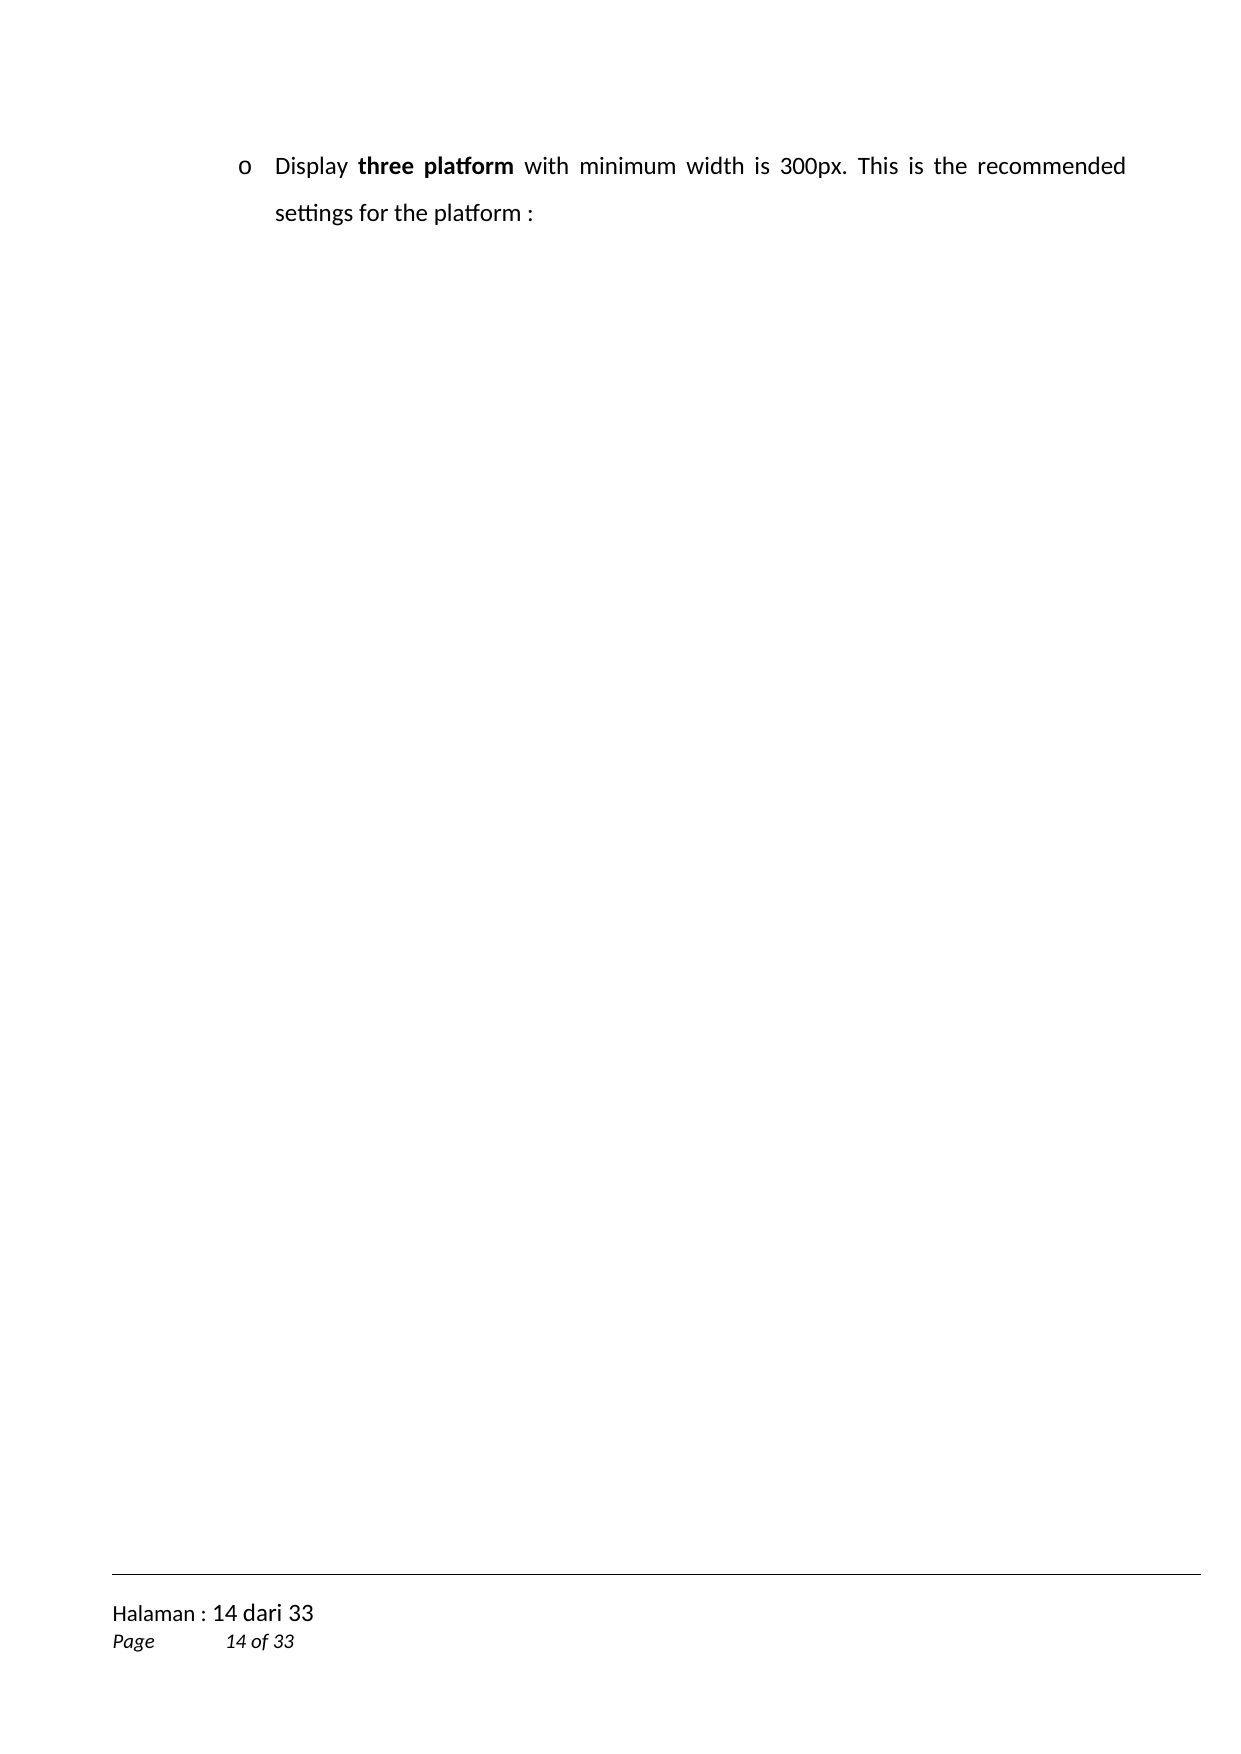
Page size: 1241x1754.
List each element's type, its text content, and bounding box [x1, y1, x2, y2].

list Display three platform with minimum width is 300px. This is the recommended settings for the platform : [237, 150, 1128, 227]
